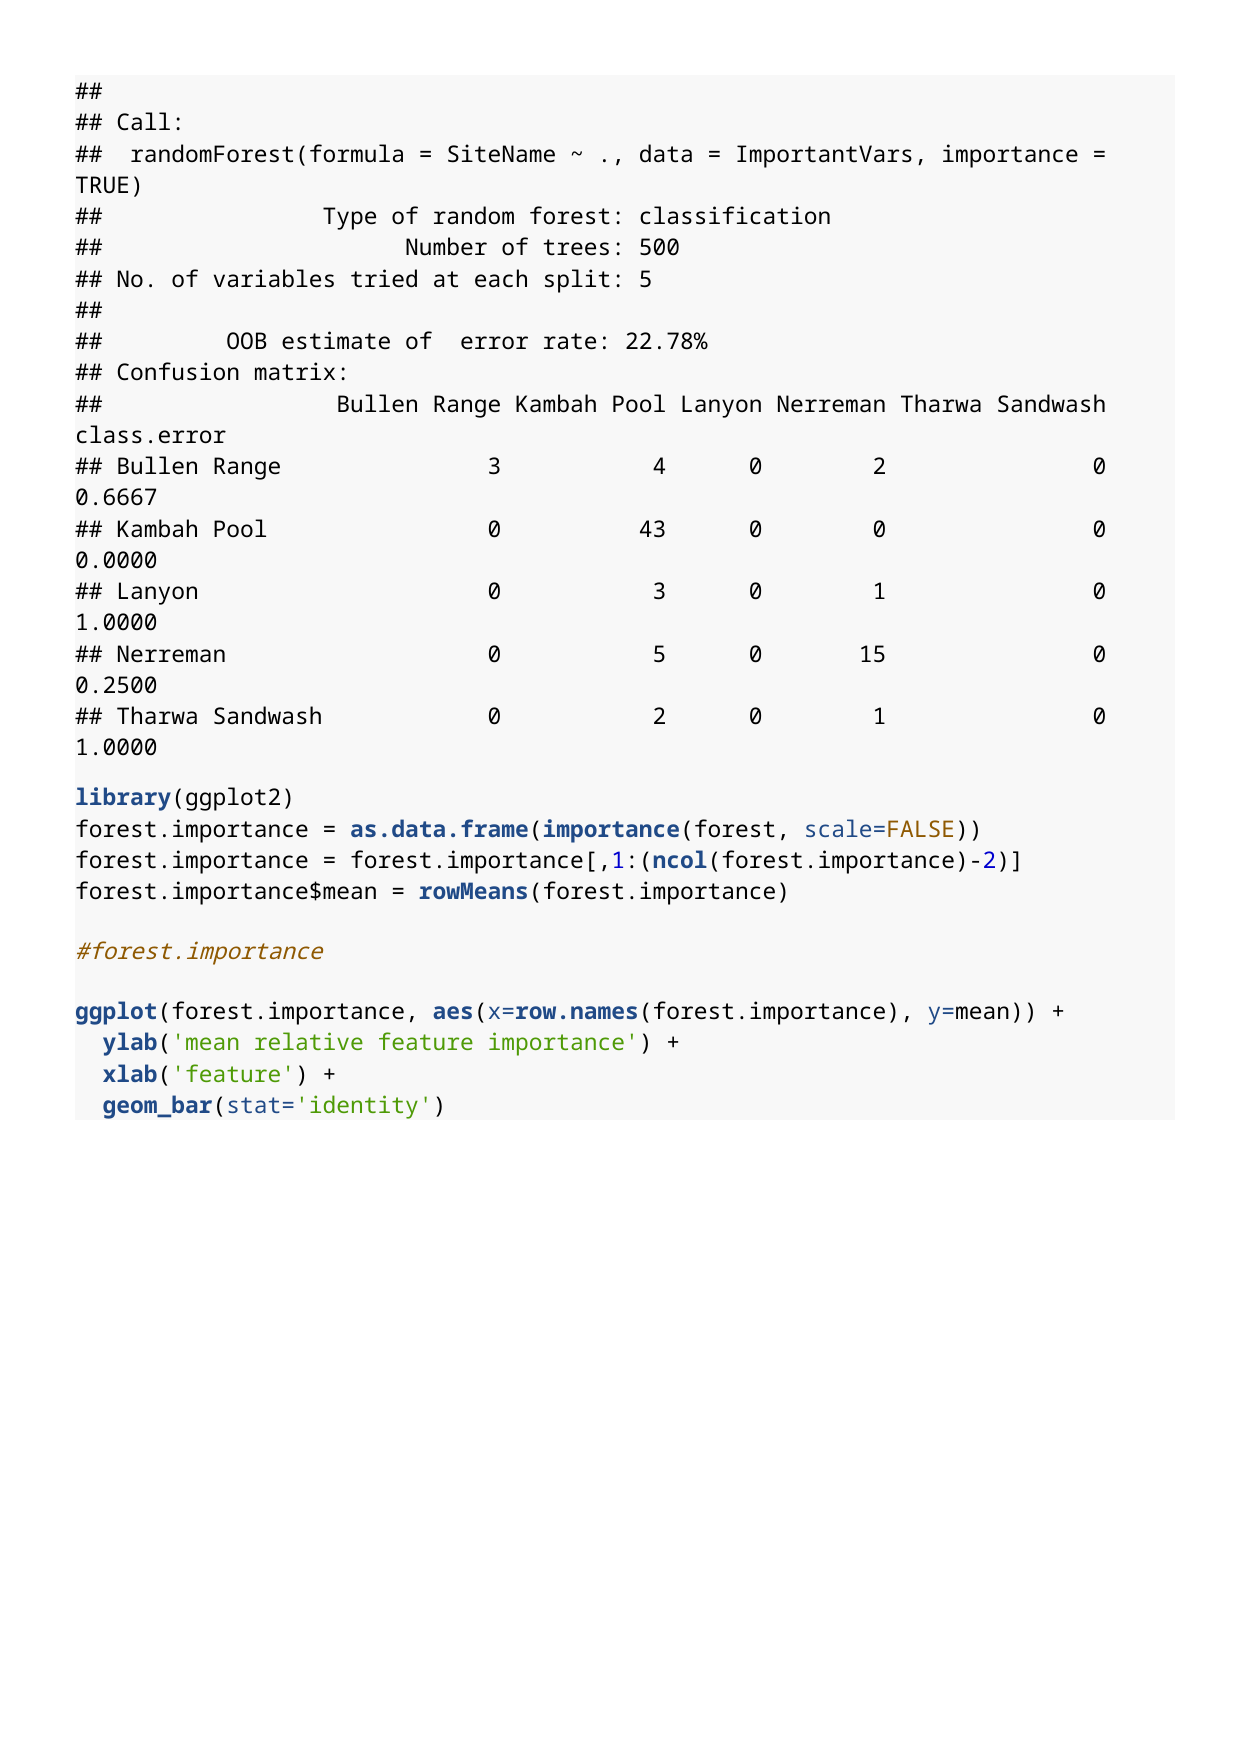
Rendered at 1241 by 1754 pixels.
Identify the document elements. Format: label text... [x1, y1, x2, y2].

text library(ggplot2) forest.importance = as.data.frame(importance(forest, scale=FALSE)) forest.importance = forest.importance[,1:(ncol(forest.importance)-2)] forest.importance$mean = rowMeans(forest.importance) #forest.importance ggplot(forest.importance, aes(x=row.names(forest.importance), y=mean)) + ylab('mean relative feature importance') + xlab('feature') + geom_bar(stat='identity') [75, 781, 1175, 1120]
text ## ## Call: ## randomForest(formula = SiteName ~ ., data = ImportantVars, importance = TRUE) ## Type of random forest: classification ## Number of trees: 500 ## No. of variables tried at each split: 5 ## ## OOB estimate of error rate: 22.78% ## Confusion matrix: ## Bullen Range Kambah Pool Lanyon Nerreman Tharwa Sandwash class.error ## Bullen Range 3 4 0 2 0 0.6667 ## Kambah Pool 0 43 0 0 0 0.0000 ## Lanyon 0 3 0 1 0 1.0000 ## Nerreman 0 5 0 15 0 0.2500 ## Tharwa Sandwash 0 2 0 1 0 1.0000 [75, 75, 1175, 762]
